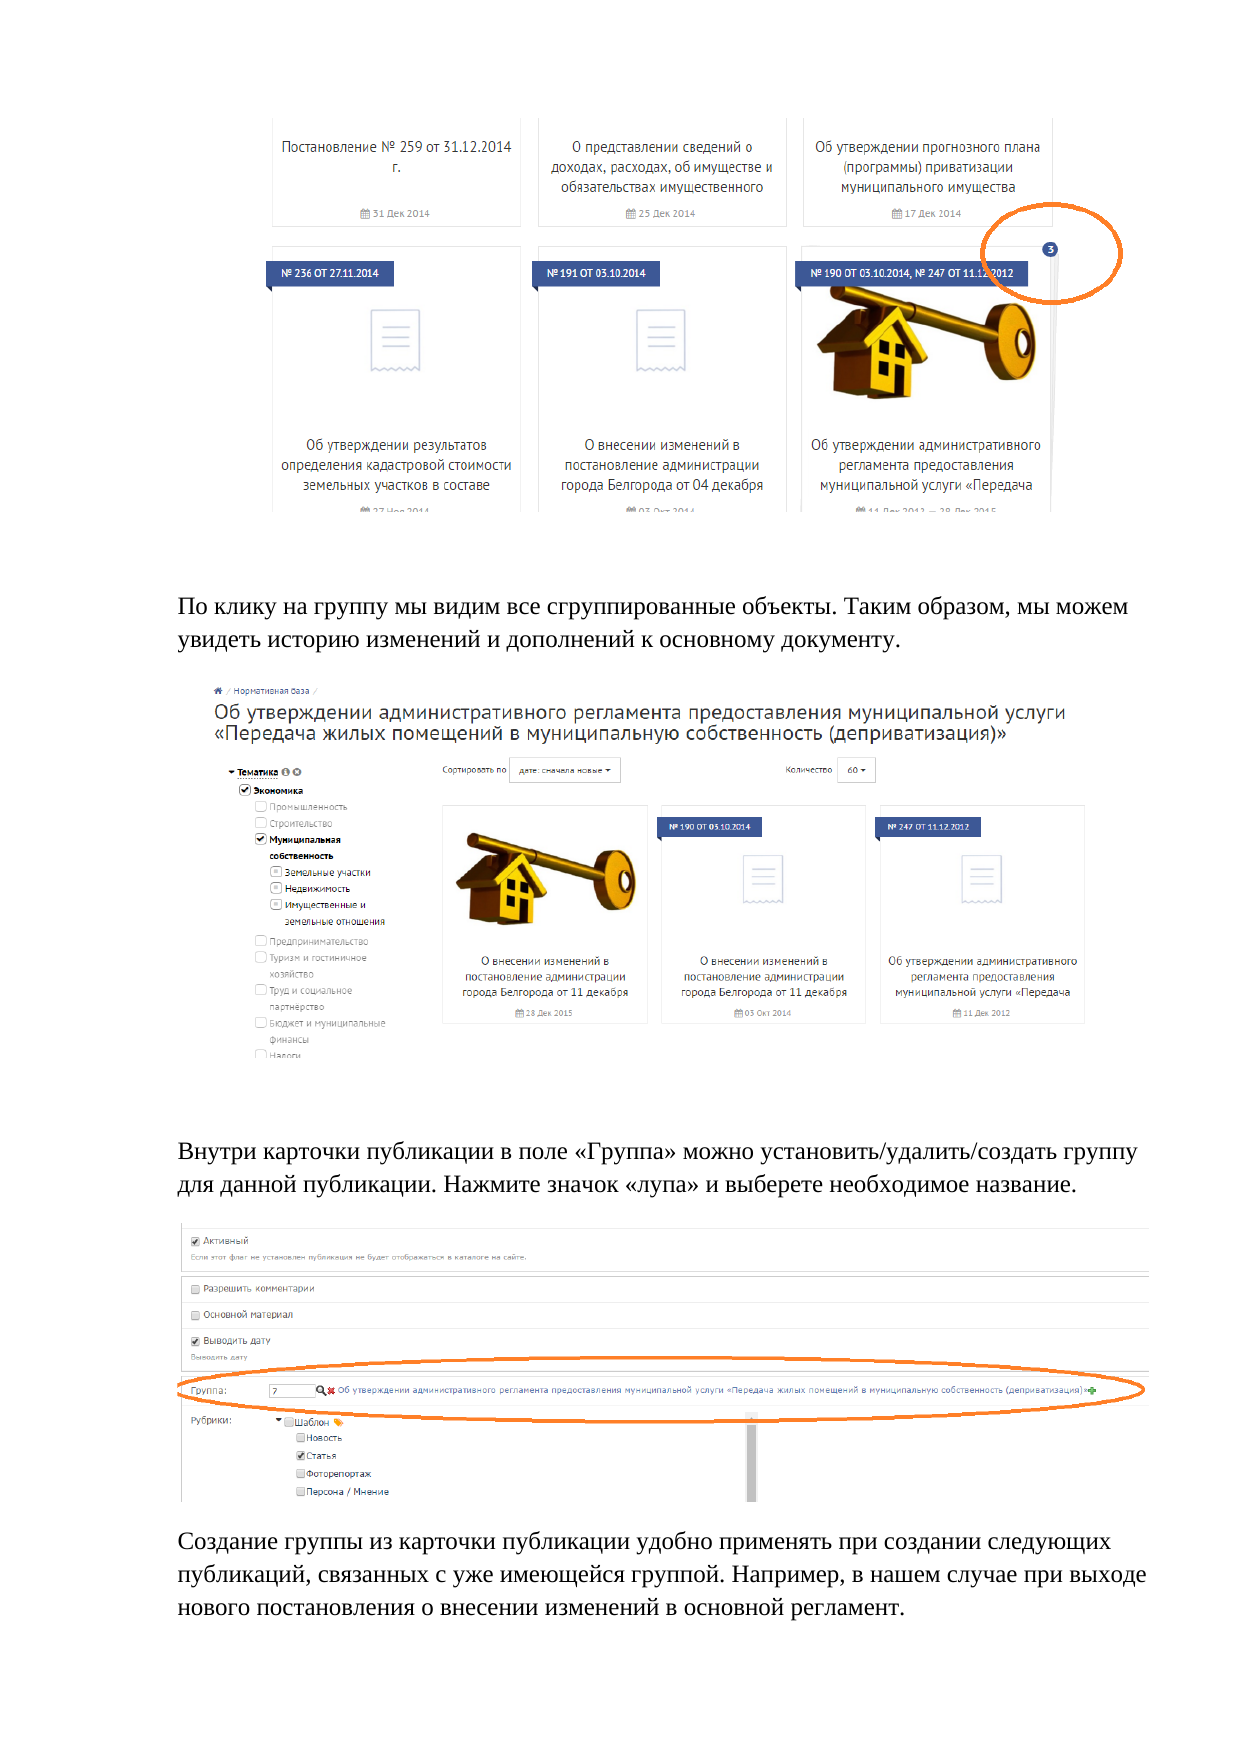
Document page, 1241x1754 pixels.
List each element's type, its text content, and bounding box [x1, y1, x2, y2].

text Внутри карточки публикации в поле «Группа» можно установить/удалить/создать группу для данной публикации. Нажмите значок «лупа» и выберете необходимое название. [177, 1136, 1152, 1198]
picture [177, 677, 1153, 1058]
text Создание группы из карточки публикации удобно применять при создании следующих публикаций, связанных с уже имеющейся группой. Например, в нашем случае при выходе нового постановления о внесении изменений в основной регламент. [177, 1526, 1152, 1621]
picture [177, 118, 1151, 512]
picture [177, 1223, 1149, 1502]
text По клику на группу мы видим все сгруппированные объекты. Таким образом, мы можем увидеть историю изменений и дополнений к основному документу. [177, 591, 1152, 652]
